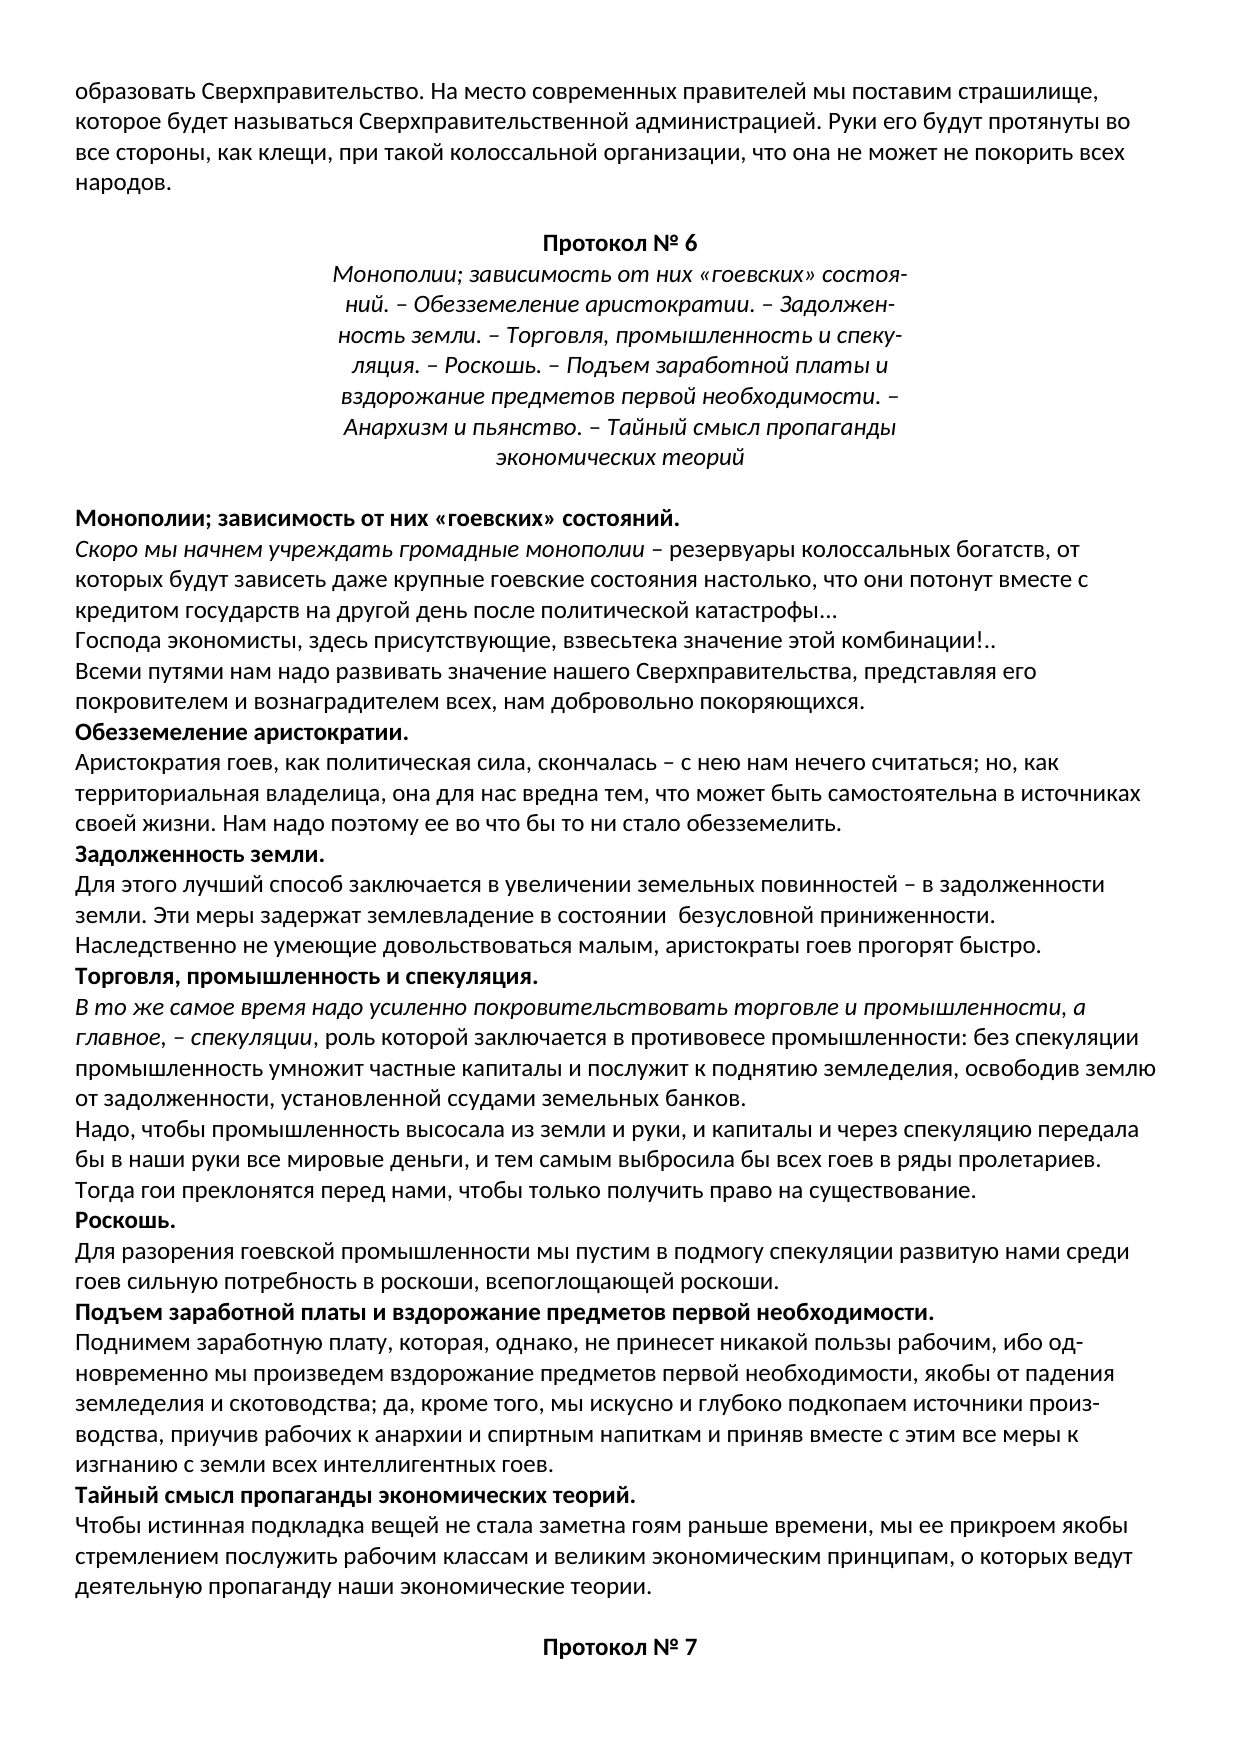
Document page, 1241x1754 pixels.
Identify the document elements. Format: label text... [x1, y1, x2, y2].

text ляция. – Роскошь. – Подъем заработной платы и [75, 350, 1165, 380]
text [75, 75, 1165, 197]
text новременно мы произведем вздорожание предметов первой необходимости, якобы от падения земледелия и скотоводства; да, кроме того, мы искусно и глубоко подкопаем источники произ- [75, 1357, 1165, 1418]
text Анархизм и пьянство. – Тайный смысл пропаганды [75, 411, 1165, 441]
text Подъем заработной платы и вздорожание предметов первой необходимости. [75, 1296, 1165, 1326]
text Господа экономисты, здесь присутствующие, взвесьтека значение этой комбинации!.. [75, 624, 1165, 655]
text Монополии; зависимость от них «гоевских» состоя- [75, 258, 1165, 289]
text Скоро мы начнем учреждать громадные монополии – резервуары колоссальных богатств, от которых будут зависеть даже крупные гоевские состояния настолько, что они потонут вместе с кредитом государств на другой день после политической катастрофы... [75, 533, 1165, 624]
text Монополии; зависимость от них «гоевских» состояний. [75, 502, 1165, 533]
text Протокол № 6 [75, 228, 1165, 258]
text ний. – Обезземеление аристократии. – Задолжен- [75, 289, 1165, 319]
text водства, приучив рабочих к анархии и спиртным напиткам и приняв вместе с этим все меры к изгнанию с земли всех интеллигентных гоев. [75, 1418, 1165, 1479]
text Для разорения гоевской промышленности мы пустим в подмогу спекуляции развитую нами среди гоев сильную потребность в роскоши, всепоглощающей роскоши. [75, 1235, 1165, 1296]
text Протокол № 7 [75, 1632, 1165, 1662]
text Тайный смысл пропаганды экономических теорий. [75, 1479, 1165, 1509]
text Для этого лучший способ заключается в увеличении земельных повинностей – в задолженности земли. Эти меры задержат землевладение в состоянии безусловной приниженности. [75, 868, 1165, 929]
text Роскошь. [75, 1204, 1165, 1235]
text Задолженность земли. [75, 838, 1165, 868]
text экономических теорий [75, 441, 1165, 472]
text Поднимем заработную плату, которая, однако, не принесет никакой пользы рабочим, ибо од- [75, 1326, 1165, 1357]
text Торговля, промышленность и спекуляция. [75, 960, 1165, 991]
text Чтобы истинная подкладка вещей не стала заметна гоям раньше времени, мы ее прикроем якобы стремлением послужить рабочим классам и великим экономическим принципам, о которых ведут деятельную пропаганду наши экономические теории. [75, 1509, 1165, 1601]
text Обезземеление аристократии. [75, 716, 1165, 746]
text Аристократия гоев, как политическая сила, скончалась – с нею нам нечего считаться; но, как территориальная владелица, она для нас вредна тем, что может быть самостоятельна в источниках своей жизни. Нам надо поэтому ее во что бы то ни стало обезземелить. [75, 746, 1165, 838]
text Всеми путями нам надо развивать значение нашего Сверхправительства, представляя его покровителем и вознаградителем всех, нам добровольно покоряющихся. [75, 655, 1165, 716]
text В то же самое время надо усиленно покровительствовать торговле и промышленности, а главное, – спекуляции, роль которой заключается в противовесе промышленности: без спекуляции промышленность умножит частные капиталы и послужит к поднятию земледелия, освободив землю от задолженности, установленной ссудами земельных банков. [75, 991, 1165, 1113]
text ность земли. – Торговля, промышленность и спеку- [75, 319, 1165, 350]
text вздорожание предметов первой необходимости. – [75, 380, 1165, 411]
text Надо, чтобы промышленность высосала из земли и руки, и капиталы и через спекуляцию передала бы в наши руки все мировые деньги, и тем самым выбросила бы всех гоев в ряды пролетариев. Тогда гои преклонятся перед нами, чтобы только получить право на существование. [75, 1113, 1165, 1204]
text Наследственно не умеющие довольствоваться малым, аристократы гоев прогорят быстро. [75, 929, 1165, 960]
